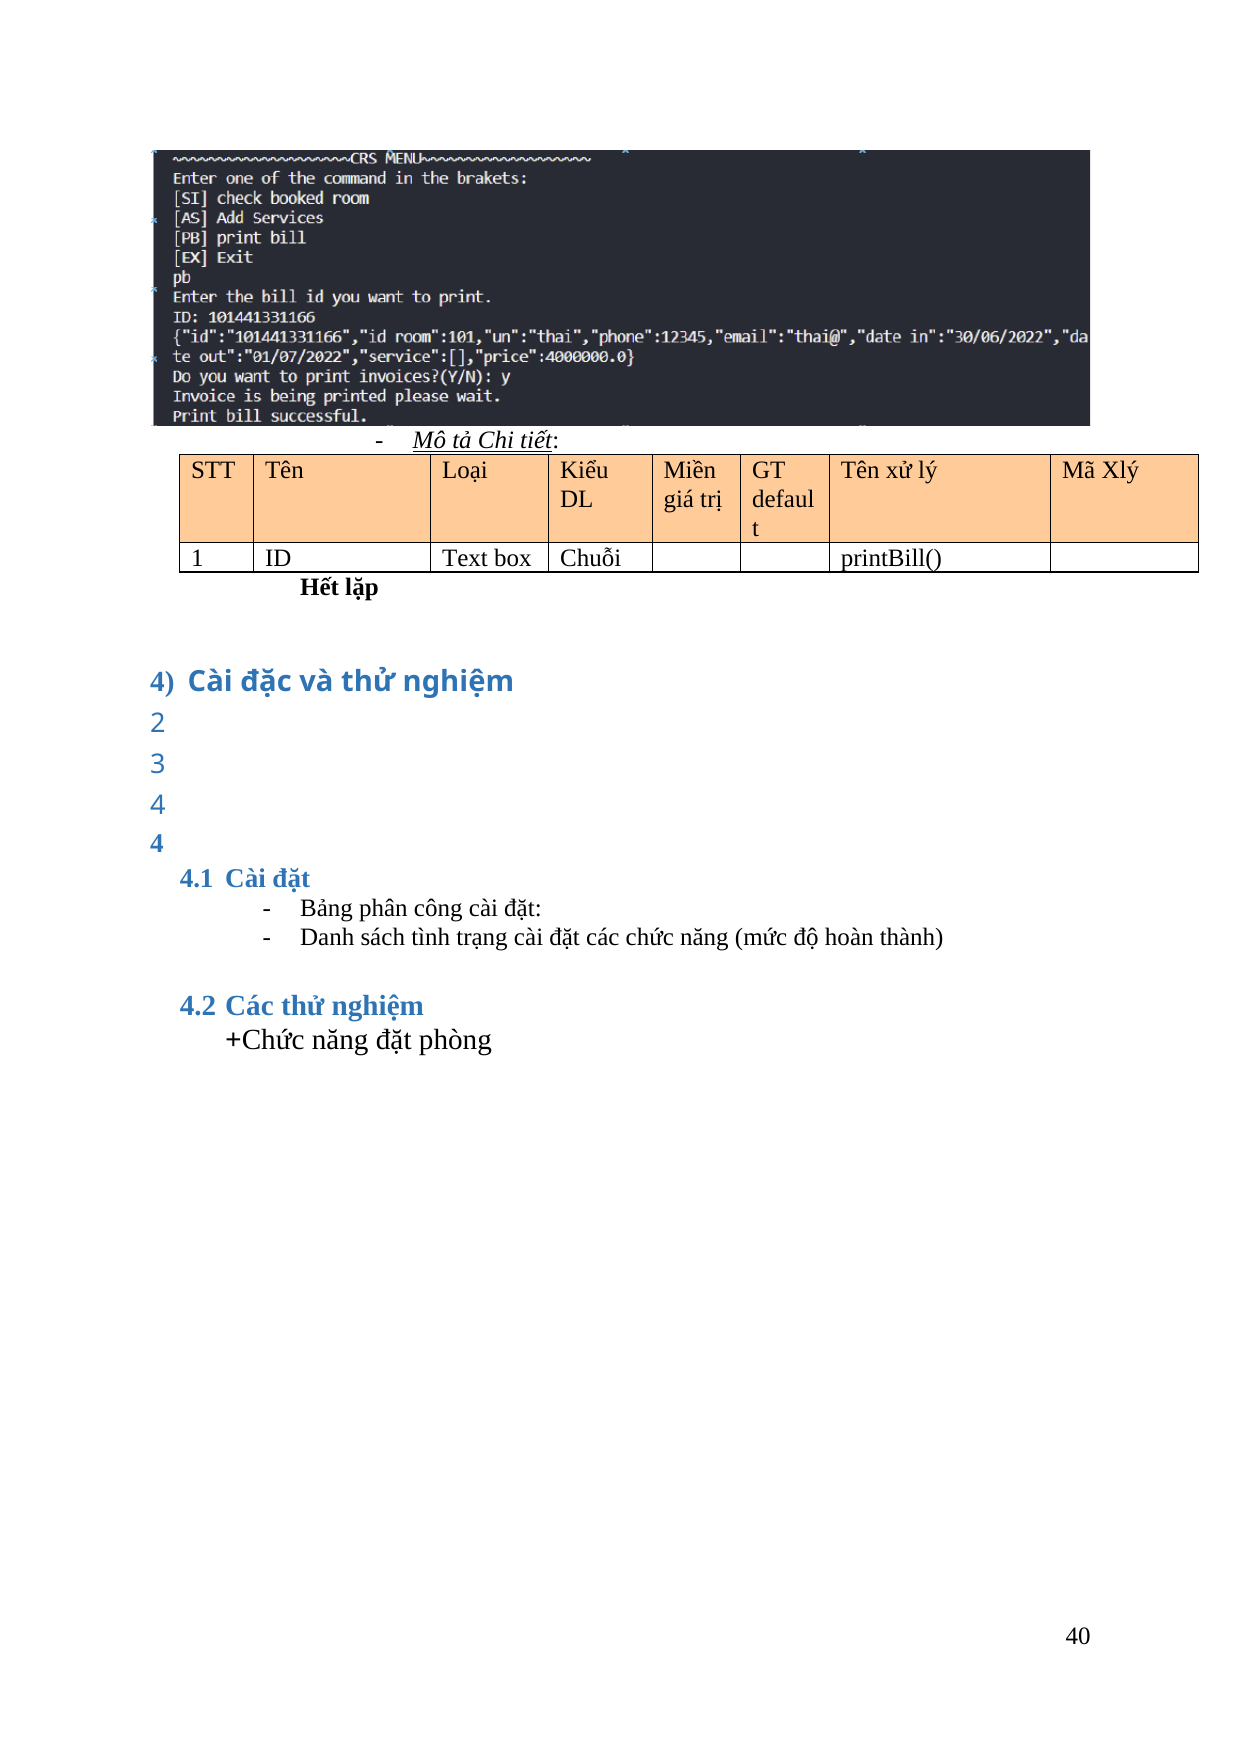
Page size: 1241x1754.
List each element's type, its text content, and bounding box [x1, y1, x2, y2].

list Danh sách tình trạng cài đặt các chức năng (mức độ hoàn thành) [262, 922, 1090, 951]
table_header Kiểu DL [549, 455, 652, 542]
subtitle Cài đặt [179, 862, 1090, 893]
table_cell ID [254, 543, 430, 571]
text +Chức năng đặt phòng [150, 1022, 1090, 1056]
table_cell Chuỗi [549, 543, 652, 571]
table_cell [1051, 543, 1198, 571]
table_header Loại [431, 455, 548, 542]
table_cell [653, 543, 740, 571]
table_header STT [180, 455, 253, 542]
table_header Miền giá trị [653, 455, 740, 542]
list Bảng phân công cài đặt: [262, 893, 1090, 922]
table_cell Text box [431, 543, 548, 571]
table_cell printBill() [830, 543, 1050, 571]
text Hết lặp [300, 573, 1090, 601]
picture [150, 150, 1091, 426]
table_cell [741, 543, 829, 571]
subtitle Cài đặc và thử nghiệm [150, 660, 1090, 699]
table_header Tên [254, 455, 430, 542]
list Mô tả Chi tiết: [375, 426, 1090, 454]
table_header GT default [741, 455, 829, 542]
subtitle Các thử nghiệm [179, 988, 1090, 1022]
table_header Mã Xlý [1051, 455, 1198, 542]
table_cell 1 [180, 543, 253, 571]
table_header Tên xử lý [830, 455, 1050, 542]
